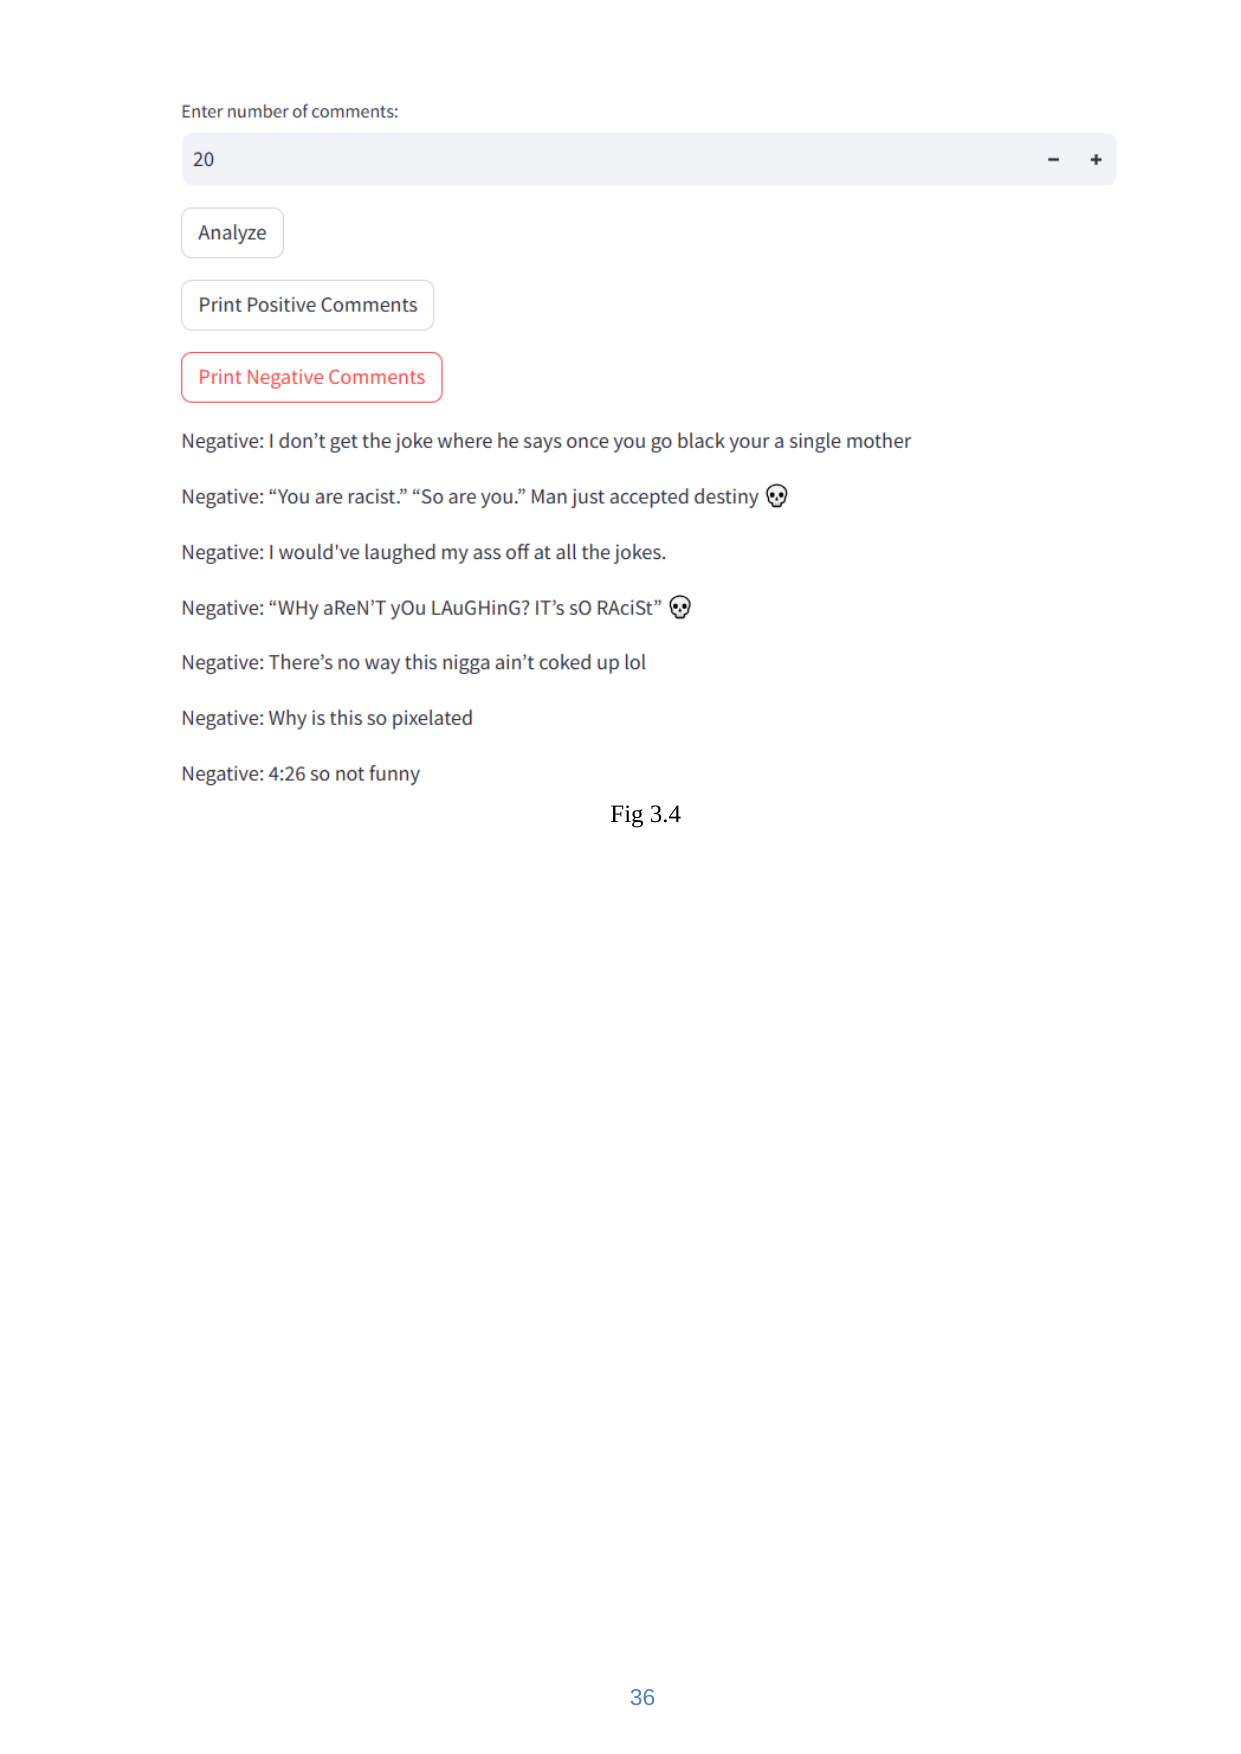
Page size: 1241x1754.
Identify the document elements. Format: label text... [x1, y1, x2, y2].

text Fig 3.4 [148, 799, 1137, 828]
picture [155, 88, 1130, 796]
